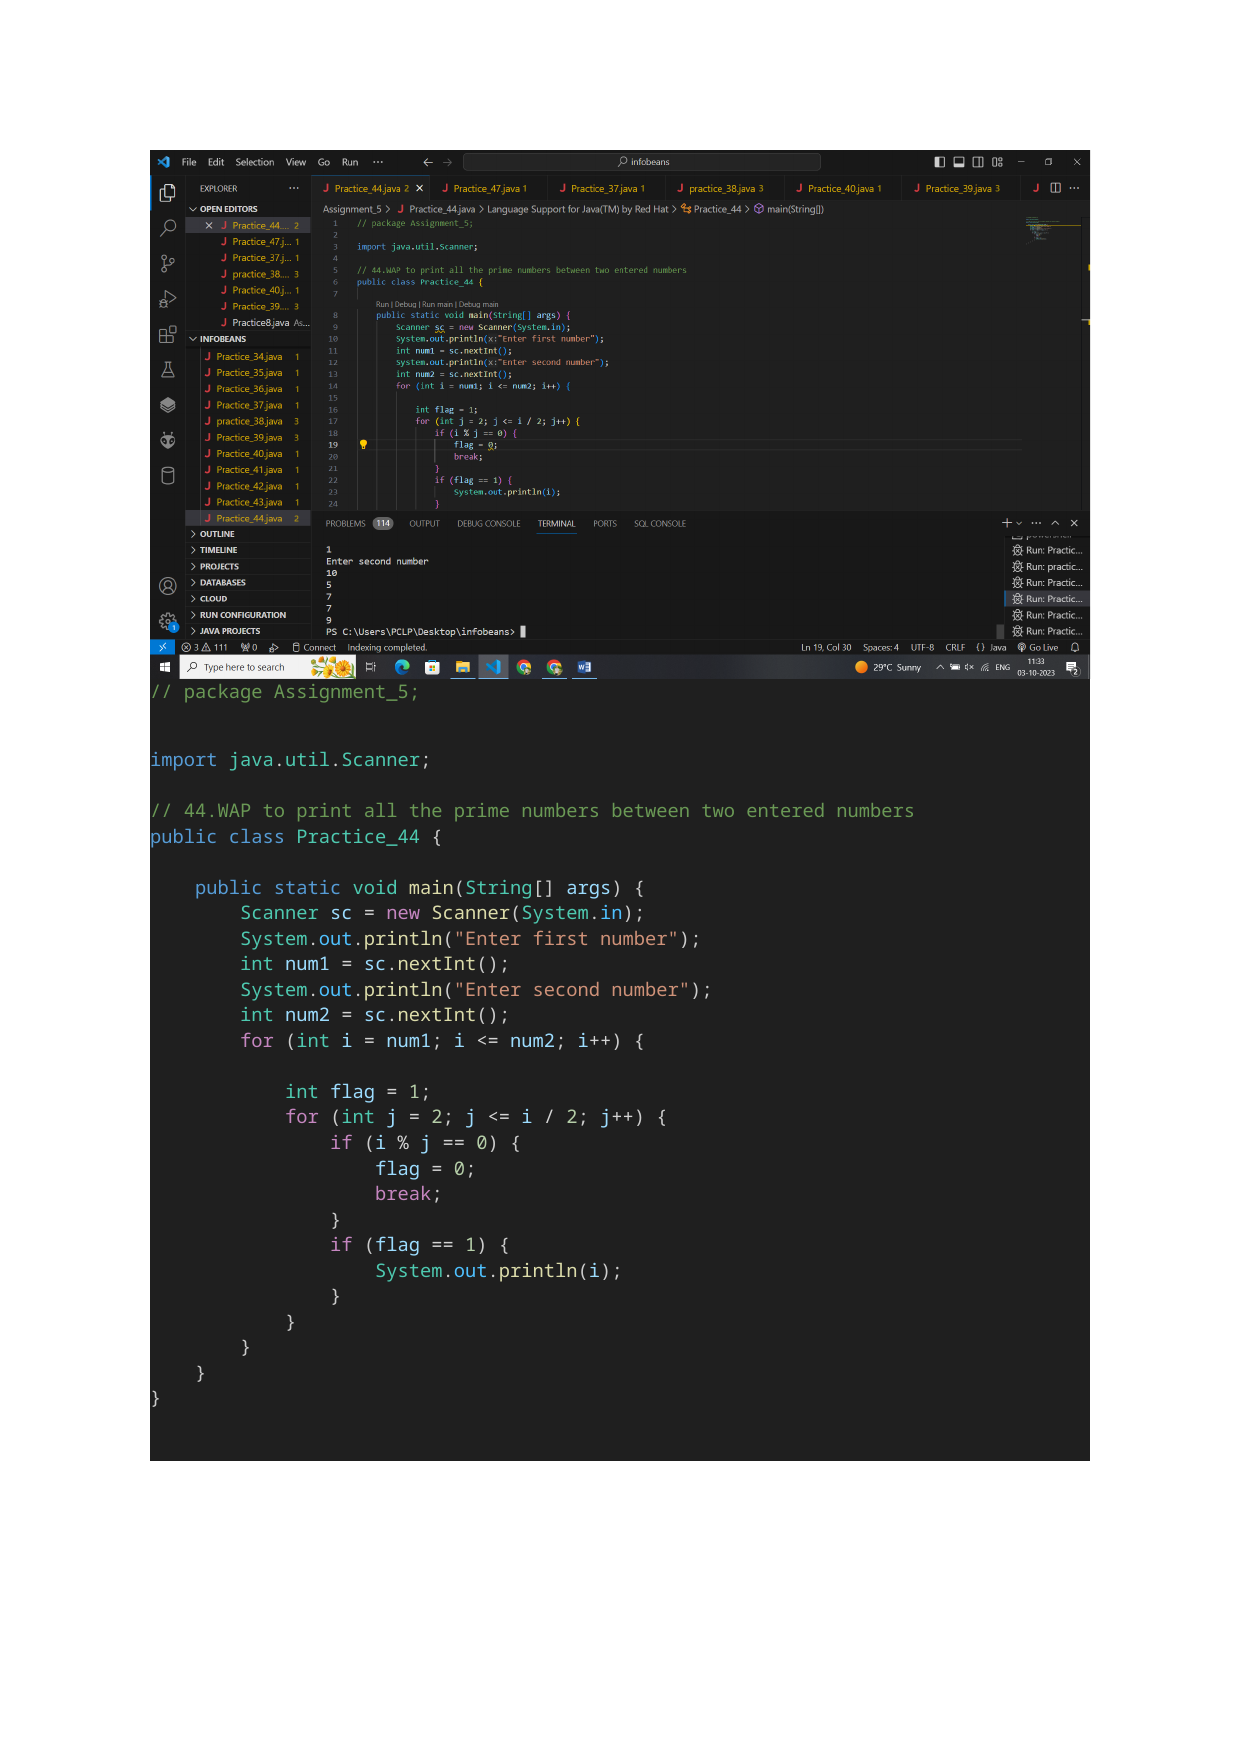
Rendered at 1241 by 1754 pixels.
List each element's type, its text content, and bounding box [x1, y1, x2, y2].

text } [150, 1359, 1090, 1384]
text System.out.println("Enter second number"); [150, 976, 1090, 1002]
text if (i % j == 0) { [150, 1129, 1090, 1155]
text for (int i = num1; i <= num2; i++) { [150, 1027, 1090, 1053]
text for (int j = 2; j <= i / 2; j++) { [150, 1104, 1090, 1129]
picture [150, 150, 1091, 679]
text } [150, 1282, 1090, 1308]
text flag = 0; [150, 1155, 1090, 1180]
text public class Practice_44 { [150, 823, 1090, 849]
text } [150, 1206, 1090, 1231]
text System.out.println("Enter first number"); [150, 925, 1090, 951]
text } [150, 1384, 1090, 1410]
text public static void main(String[] args) { [150, 874, 1090, 900]
text // 44.WAP to print all the prime numbers between two entered numbers [150, 798, 1090, 823]
text } [150, 1308, 1090, 1333]
text int flag = 1; [150, 1078, 1090, 1104]
text int num1 = sc.nextInt(); [150, 951, 1090, 976]
text System.out.println(i); [150, 1257, 1090, 1282]
text // package Assignment_5; [150, 679, 1090, 704]
text if (flag == 1) { [150, 1231, 1090, 1257]
text import java.util.Scanner; [150, 747, 1090, 772]
text Scanner sc = new Scanner(System.in); [150, 900, 1090, 925]
text break; [150, 1180, 1090, 1206]
text } [150, 1333, 1090, 1359]
text int num2 = sc.nextInt(); [150, 1002, 1090, 1027]
